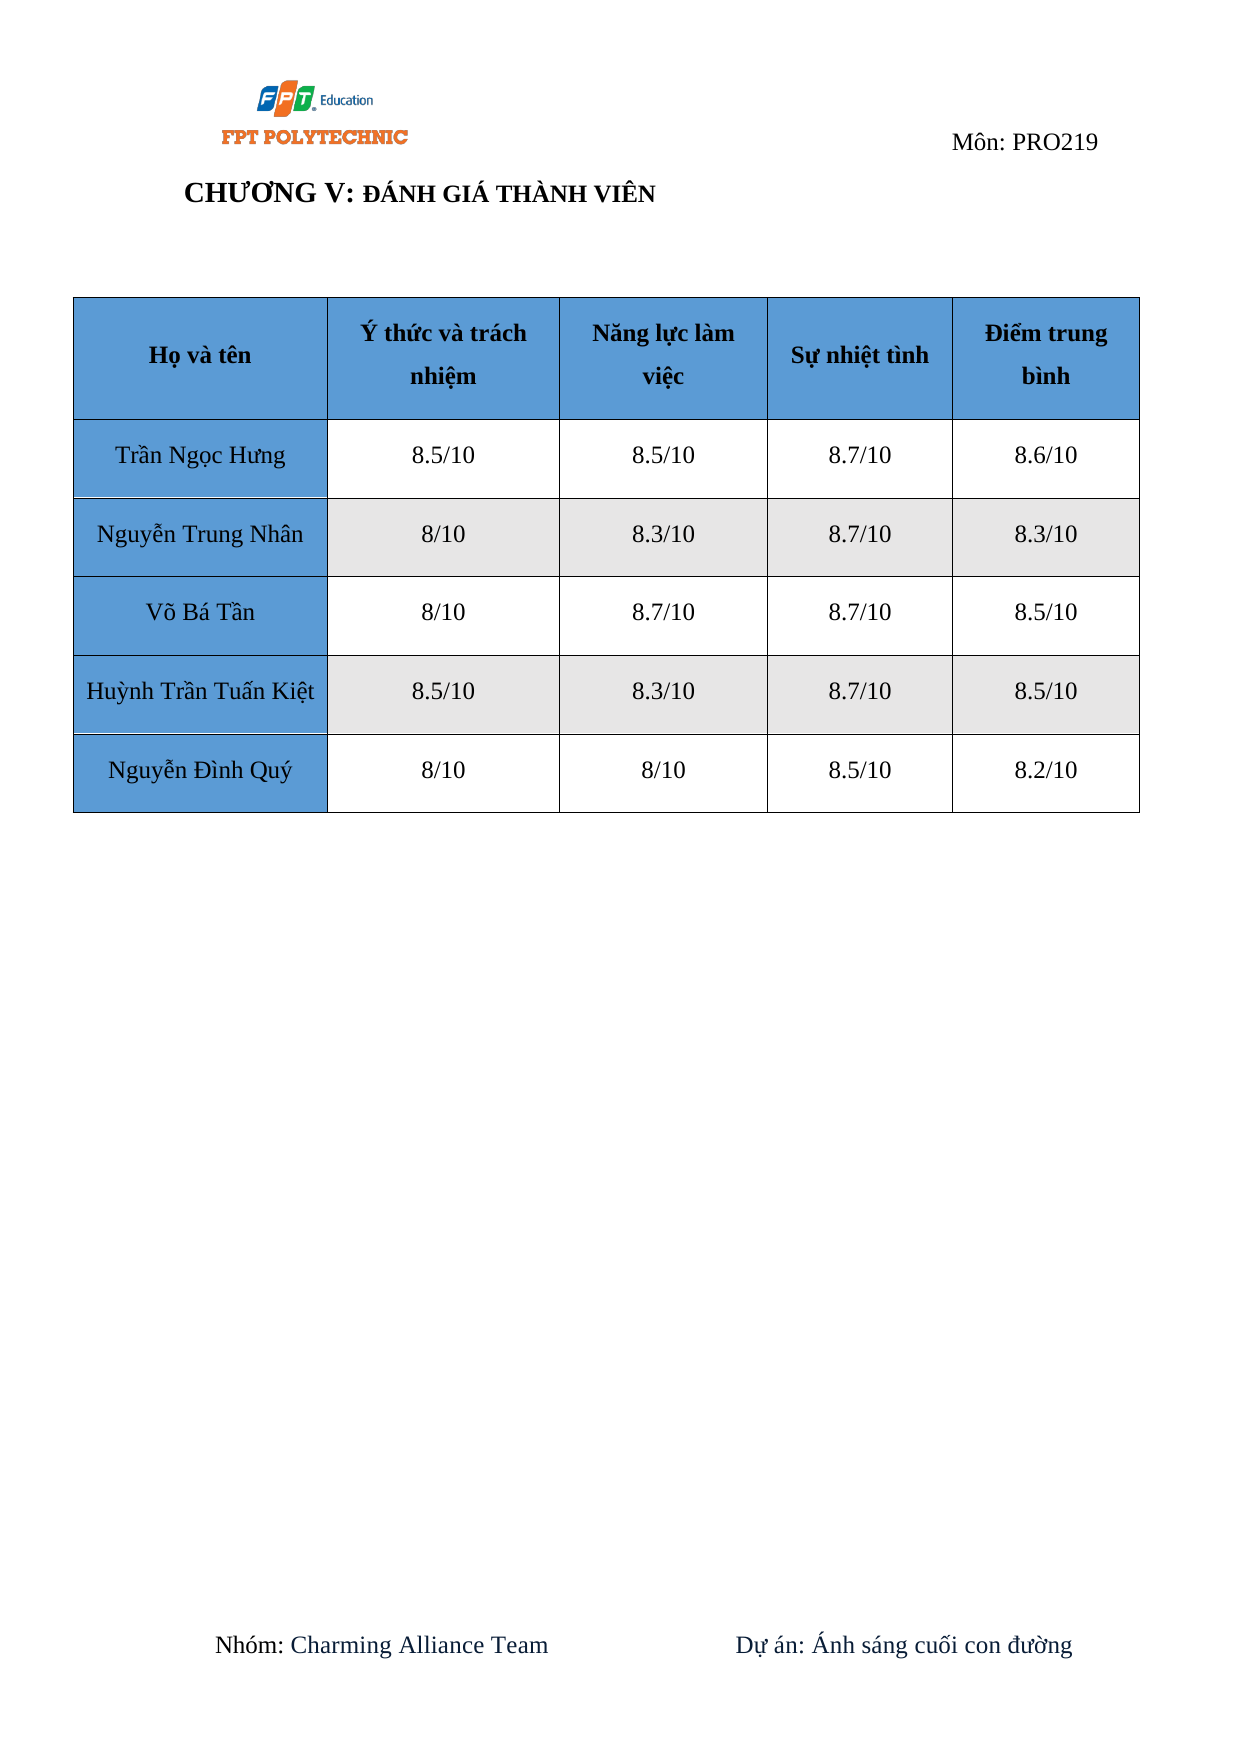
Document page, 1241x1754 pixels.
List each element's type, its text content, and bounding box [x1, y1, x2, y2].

table_cell 8/10 [328, 499, 559, 576]
table_cell 8.3/10 [953, 499, 1139, 576]
table_cell 8.6/10 [953, 420, 1139, 497]
table_cell 8.5/10 [953, 656, 1139, 733]
table_cell 8.7/10 [560, 577, 767, 655]
table_cell Nguyễn Đình Quý [74, 735, 327, 812]
table_cell Trần Ngọc Hưng [74, 420, 327, 497]
table_cell Võ Bá Tần [74, 577, 327, 655]
table_cell Huỳnh Trần Tuấn Kiệt [74, 656, 327, 733]
table_cell 8/10 [328, 577, 559, 655]
table_cell 8.5/10 [328, 420, 559, 497]
table_cell 8.7/10 [768, 420, 952, 497]
picture [215, 75, 414, 150]
table_header Điểm trung bình [953, 298, 1139, 419]
table_cell 8/10 [328, 735, 559, 812]
table_header Họ và tên [74, 298, 327, 419]
table_cell 8/10 [560, 735, 767, 812]
table_cell 8.3/10 [560, 499, 767, 576]
table_header Năng lực làm việc [560, 298, 767, 419]
text CHƯƠNG V: ĐÁNH GIÁ THÀNH VIÊN [177, 175, 1122, 209]
table_cell 8.2/10 [953, 735, 1139, 812]
table_cell 8.5/10 [328, 656, 559, 733]
table_cell 8.5/10 [953, 577, 1139, 655]
table_header Ý thức và trách nhiệm [328, 298, 559, 419]
table_cell 8.7/10 [768, 656, 952, 733]
table_cell 8.3/10 [560, 656, 767, 733]
table_cell 8.7/10 [768, 499, 952, 576]
table_cell Nguyễn Trung Nhân [74, 499, 327, 576]
table_cell 8.5/10 [560, 420, 767, 497]
table_cell 8.5/10 [768, 735, 952, 812]
table_header Sự nhiệt tình [768, 298, 952, 419]
table_cell 8.7/10 [768, 577, 952, 655]
